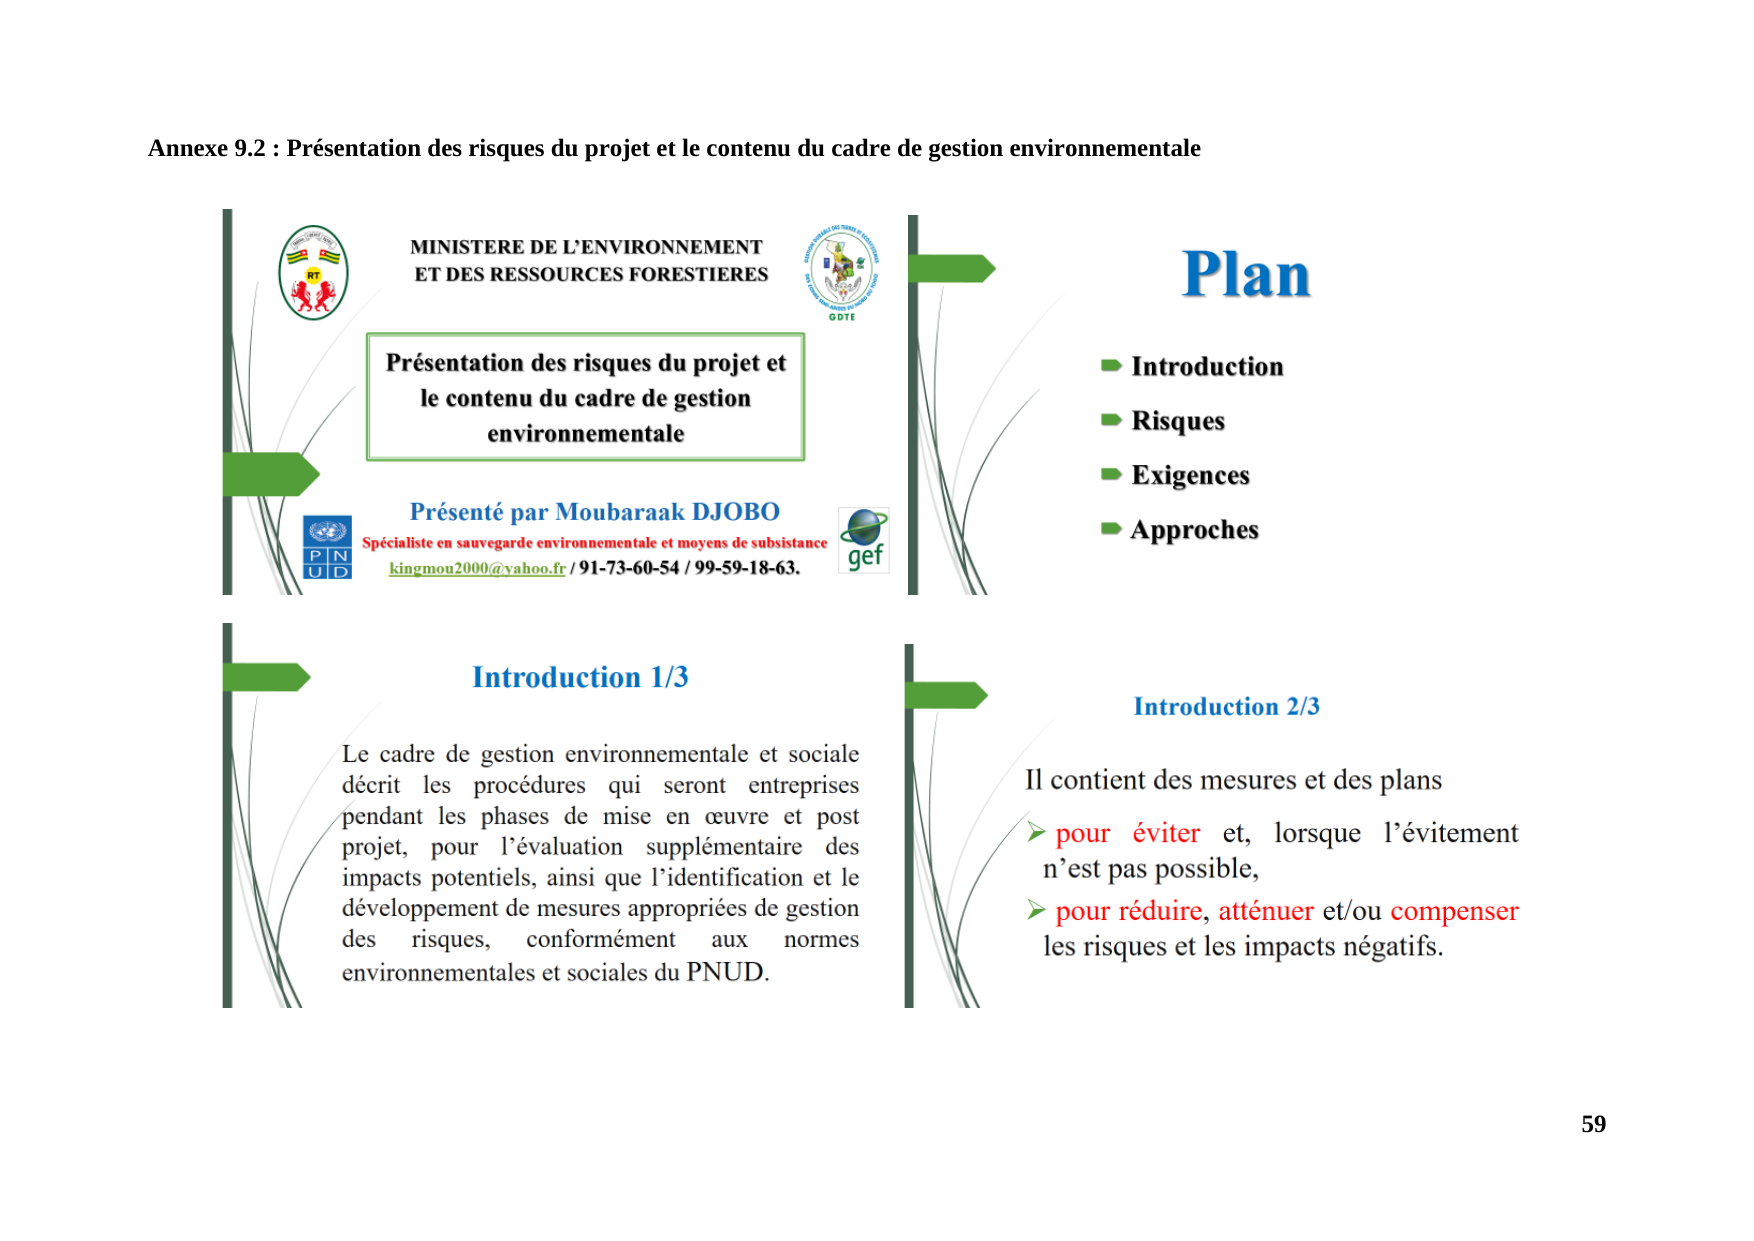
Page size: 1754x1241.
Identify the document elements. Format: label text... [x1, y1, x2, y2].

text Annexe 9.2 : Présentation des risques du projet et le contenu du cadre de gestion environnementale [148, 133, 1606, 162]
picture [222, 623, 1550, 1008]
picture [222, 209, 1583, 595]
